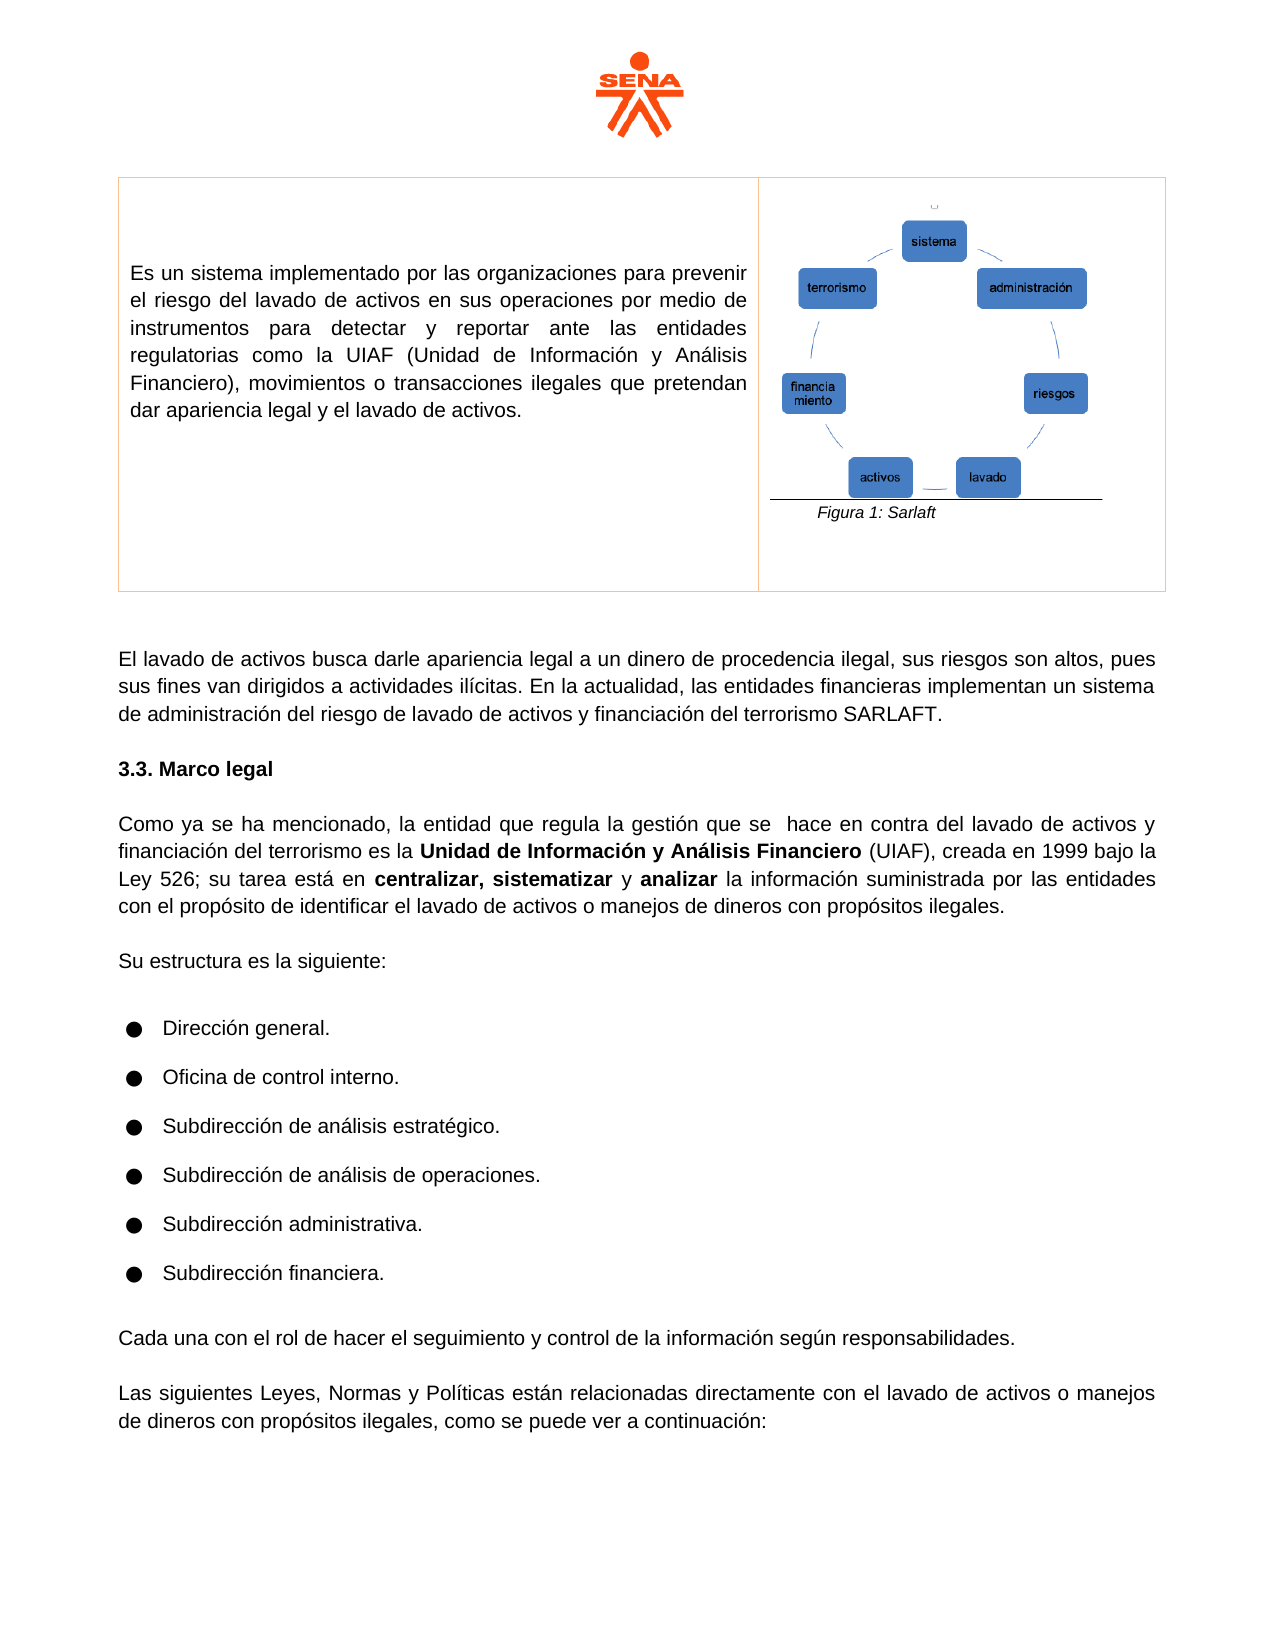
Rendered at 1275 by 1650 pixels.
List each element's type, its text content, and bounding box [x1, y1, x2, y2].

list Subdirección administrativa. [125, 1201, 1157, 1243]
list Marco legal [118, 757, 1157, 781]
text Su estructura es la siguiente: [118, 949, 1157, 973]
text Como ya se ha mencionado, la entidad que regula la gestión que se hace en contra del lavado de activos y financiación del terrorismo es la Unidad de Información y Análisis Financiero (UIAF), creada en 1999 bajo la Ley 526; su tarea está en centralizar, sistematizar y analizar la información suministrada por las entidades con el propósito de identificar el lavado de activos o manejos de dineros con propósitos ilegales. [118, 812, 1157, 918]
list Subdirección de análisis estratégico. [125, 1102, 1157, 1145]
text Las siguientes Leyes, Normas y Políticas están relacionadas directamente con el lavado de activos o manejos de dineros con propósitos ilegales, como se puede ver a continuación: [118, 1381, 1157, 1433]
list Subdirección financiera. [125, 1249, 1157, 1292]
picture [585, 48, 690, 142]
picture [770, 205, 1103, 504]
table_header Figura 1: Sarlaft [759, 178, 1165, 591]
text El lavado de activos busca darle apariencia legal a un dinero de procedencia ilegal, sus riesgos son altos, pues sus fines van dirigidos a actividades ilícitas. En la actualidad, las entidades financieras implementan un sistema de administración del riesgo de lavado de activos y financiación del terrorismo SARLAFT. [118, 647, 1157, 726]
list Oficina de control interno. [125, 1053, 1157, 1096]
text Cada una con el rol de hacer el seguimiento y control de la información según responsabilidades. [118, 1326, 1157, 1350]
list Subdirección de análisis de operaciones. [125, 1151, 1157, 1194]
table_header Es un sistema implementado por las organizaciones para prevenir el riesgo del lavado de activos en sus operaciones por medio de instrumentos para detectar y reportar ante las entidades regulatorias como la UIAF (Unidad de Información y Análisis Financiero), movimientos o transacciones ilegales que pretendan dar apariencia legal y el lavado de activos. [119, 178, 758, 591]
list Dirección general. [125, 1004, 1157, 1047]
